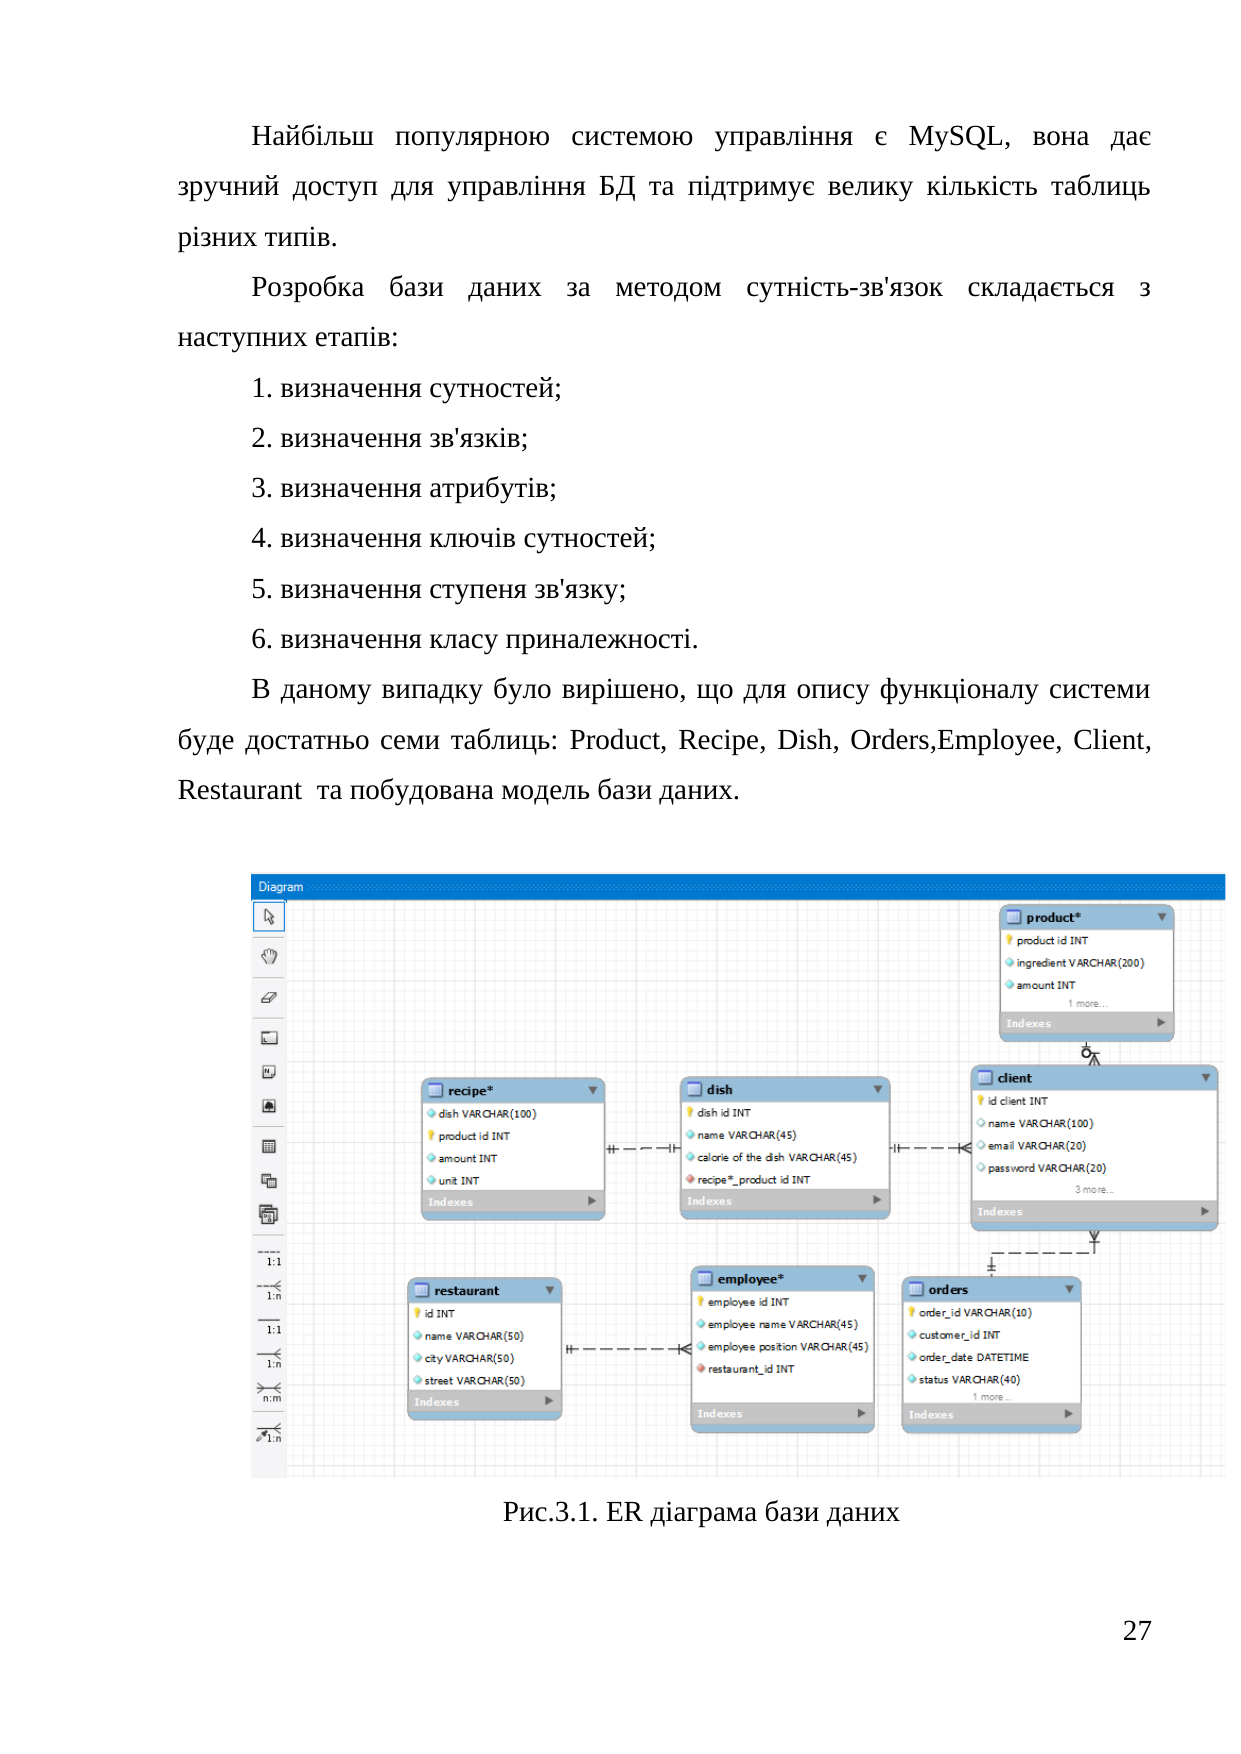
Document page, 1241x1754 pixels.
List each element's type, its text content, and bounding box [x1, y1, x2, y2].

text 3. визначення атрибутів; [177, 470, 1152, 504]
text 1. визначення сутностей; [177, 370, 1152, 403]
text В даному випадку було вирішено, що для опису функціоналу системи буде достатньо семи таблиць: Product, Recipe, Dish, Orders,Employee, Client, Restaurant та побудована модель бази даних. [177, 672, 1152, 806]
text Розробка бази даних за методом сутність-зв'язок складається з наступних етапів: [177, 269, 1152, 353]
text Найбільш популярною системою управління є MySQL, вона дає зручний доступ для управління БД та підтримує велику кількість таблиць різних типів. [177, 118, 1152, 252]
text 6. визначення класу приналежності. [177, 621, 1152, 655]
picture [251, 872, 1226, 1478]
text Рис.3.1. ER діаграма бази даних [177, 1494, 1152, 1527]
text 2. визначення зв'язків; [177, 420, 1152, 453]
text 5. визначення ступеня зв'язку; [177, 571, 1152, 604]
text 4. визначення ключів сутностей; [177, 521, 1152, 554]
